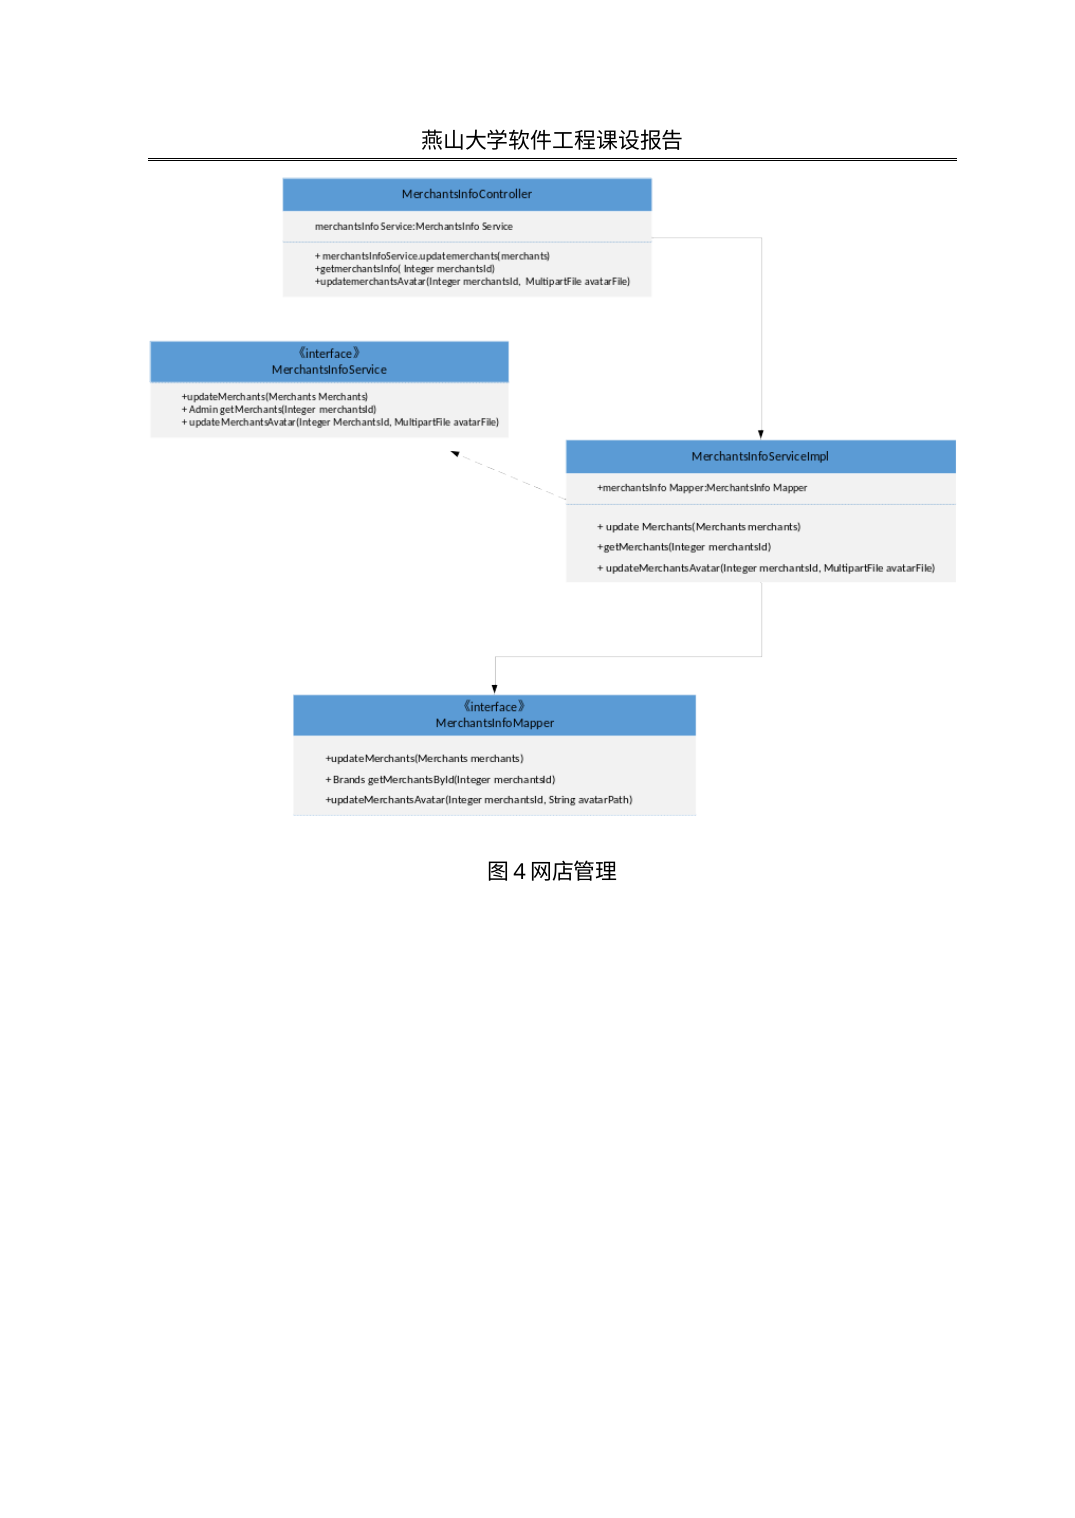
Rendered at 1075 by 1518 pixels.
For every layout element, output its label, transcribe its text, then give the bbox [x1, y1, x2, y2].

text 图4网店管理 [148, 851, 957, 889]
